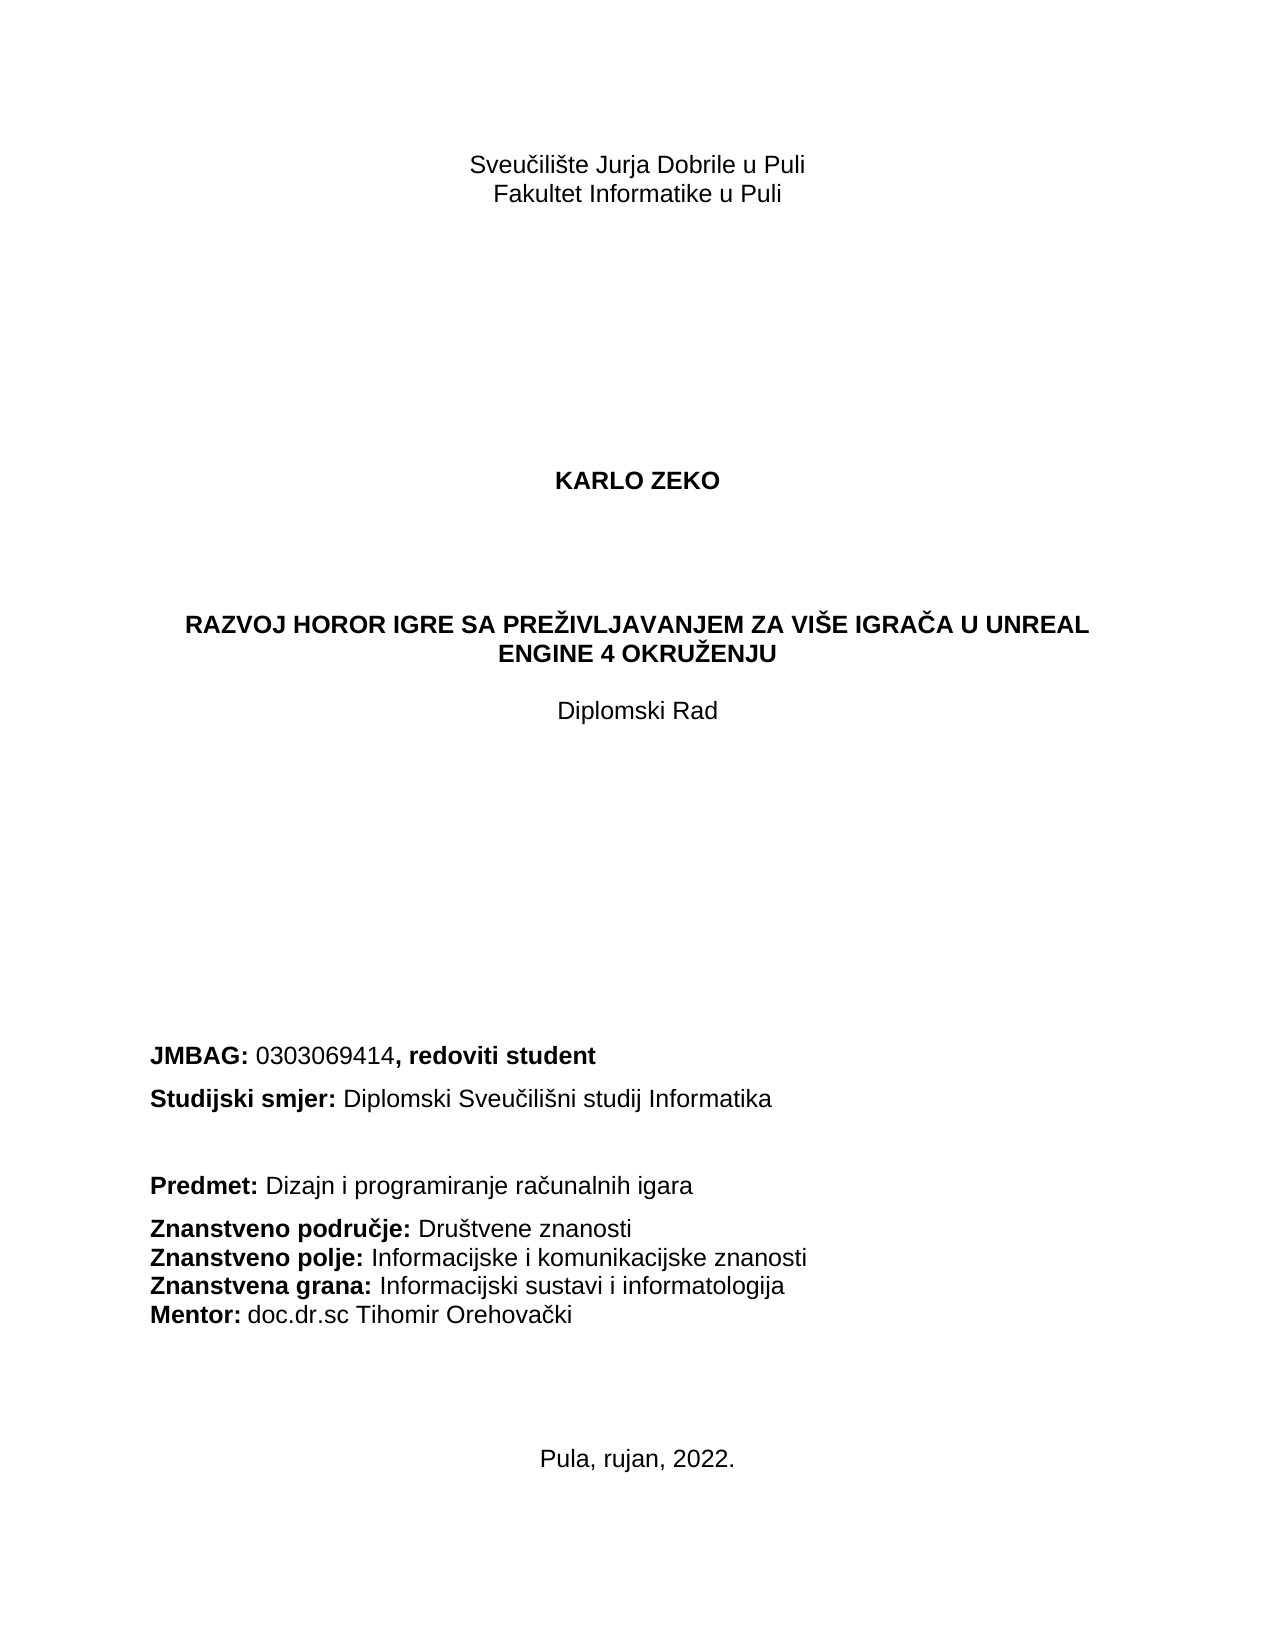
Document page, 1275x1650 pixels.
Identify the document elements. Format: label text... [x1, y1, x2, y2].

text Mentor: doc.dr.sc Tihomir Orehovački [150, 1300, 1125, 1329]
text Znanstveno polje: Informacijske i komunikacijske znanosti [150, 1242, 1125, 1271]
text Fakultet Informatike u Puli [150, 179, 1125, 207]
text JMBAG: 0303069414, redoviti student [150, 1041, 1125, 1070]
text KARLO ZEKO [150, 466, 1125, 495]
text Predmet: Dizajn i programiranje računalnih igara [150, 1171, 1125, 1199]
text Znanstvena grana: Informacijski sustavi i informatologija [150, 1271, 1125, 1300]
text RAZVOJ HOROR IGRE SA PREŽIVLJAVANJEM ZA VIŠE IGRAČA U UNREAL ENGINE 4 OKRUŽENJU [150, 610, 1125, 667]
text Diplomski Rad [150, 696, 1125, 725]
text Sveučilište Jurja Dobrile u Puli [150, 150, 1125, 179]
text Studijski smjer: Diplomski Sveučilišni studij Informatika [150, 1084, 1125, 1113]
text Pula, rujan, 2022. [150, 1444, 1125, 1472]
text Znanstveno područje: Društvene znanosti [150, 1214, 1125, 1242]
